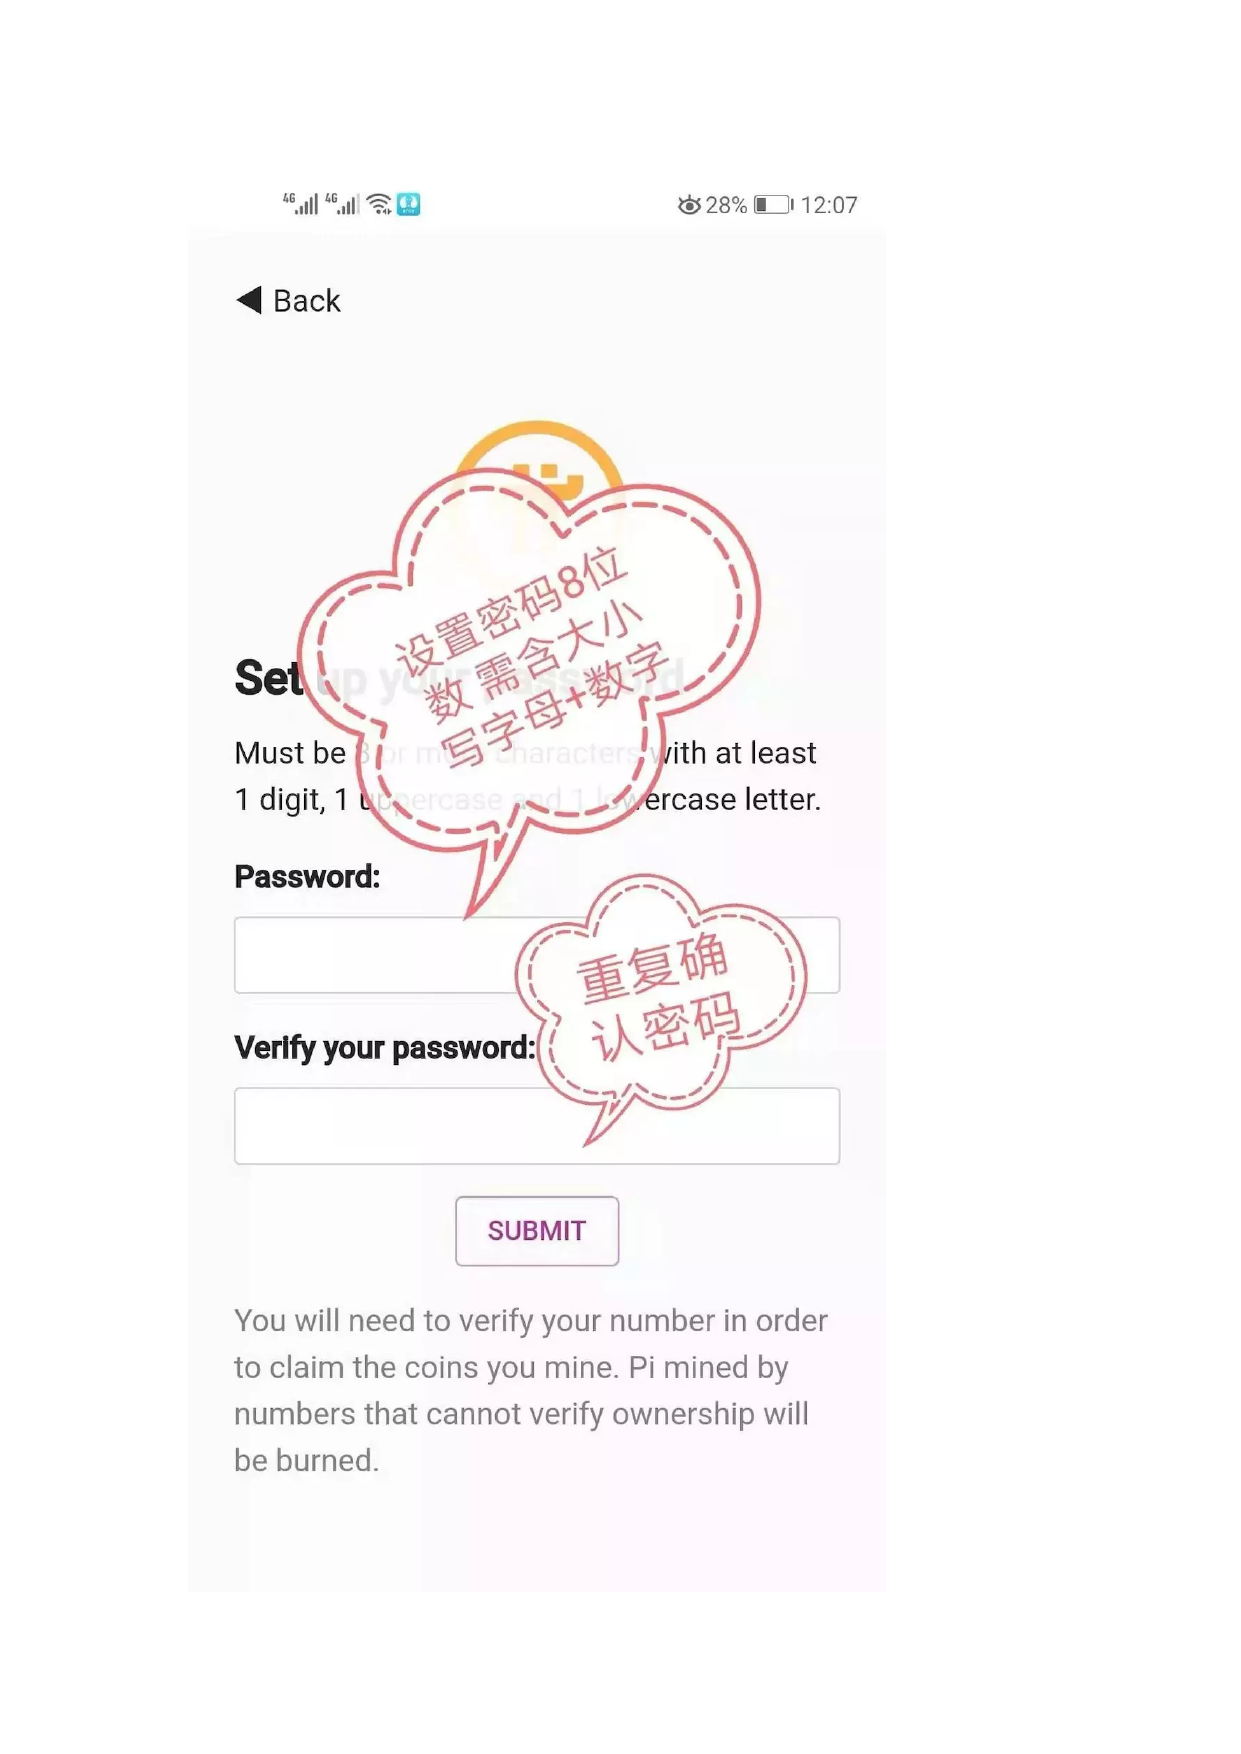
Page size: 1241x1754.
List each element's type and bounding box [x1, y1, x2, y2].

picture [187, 162, 887, 1592]
